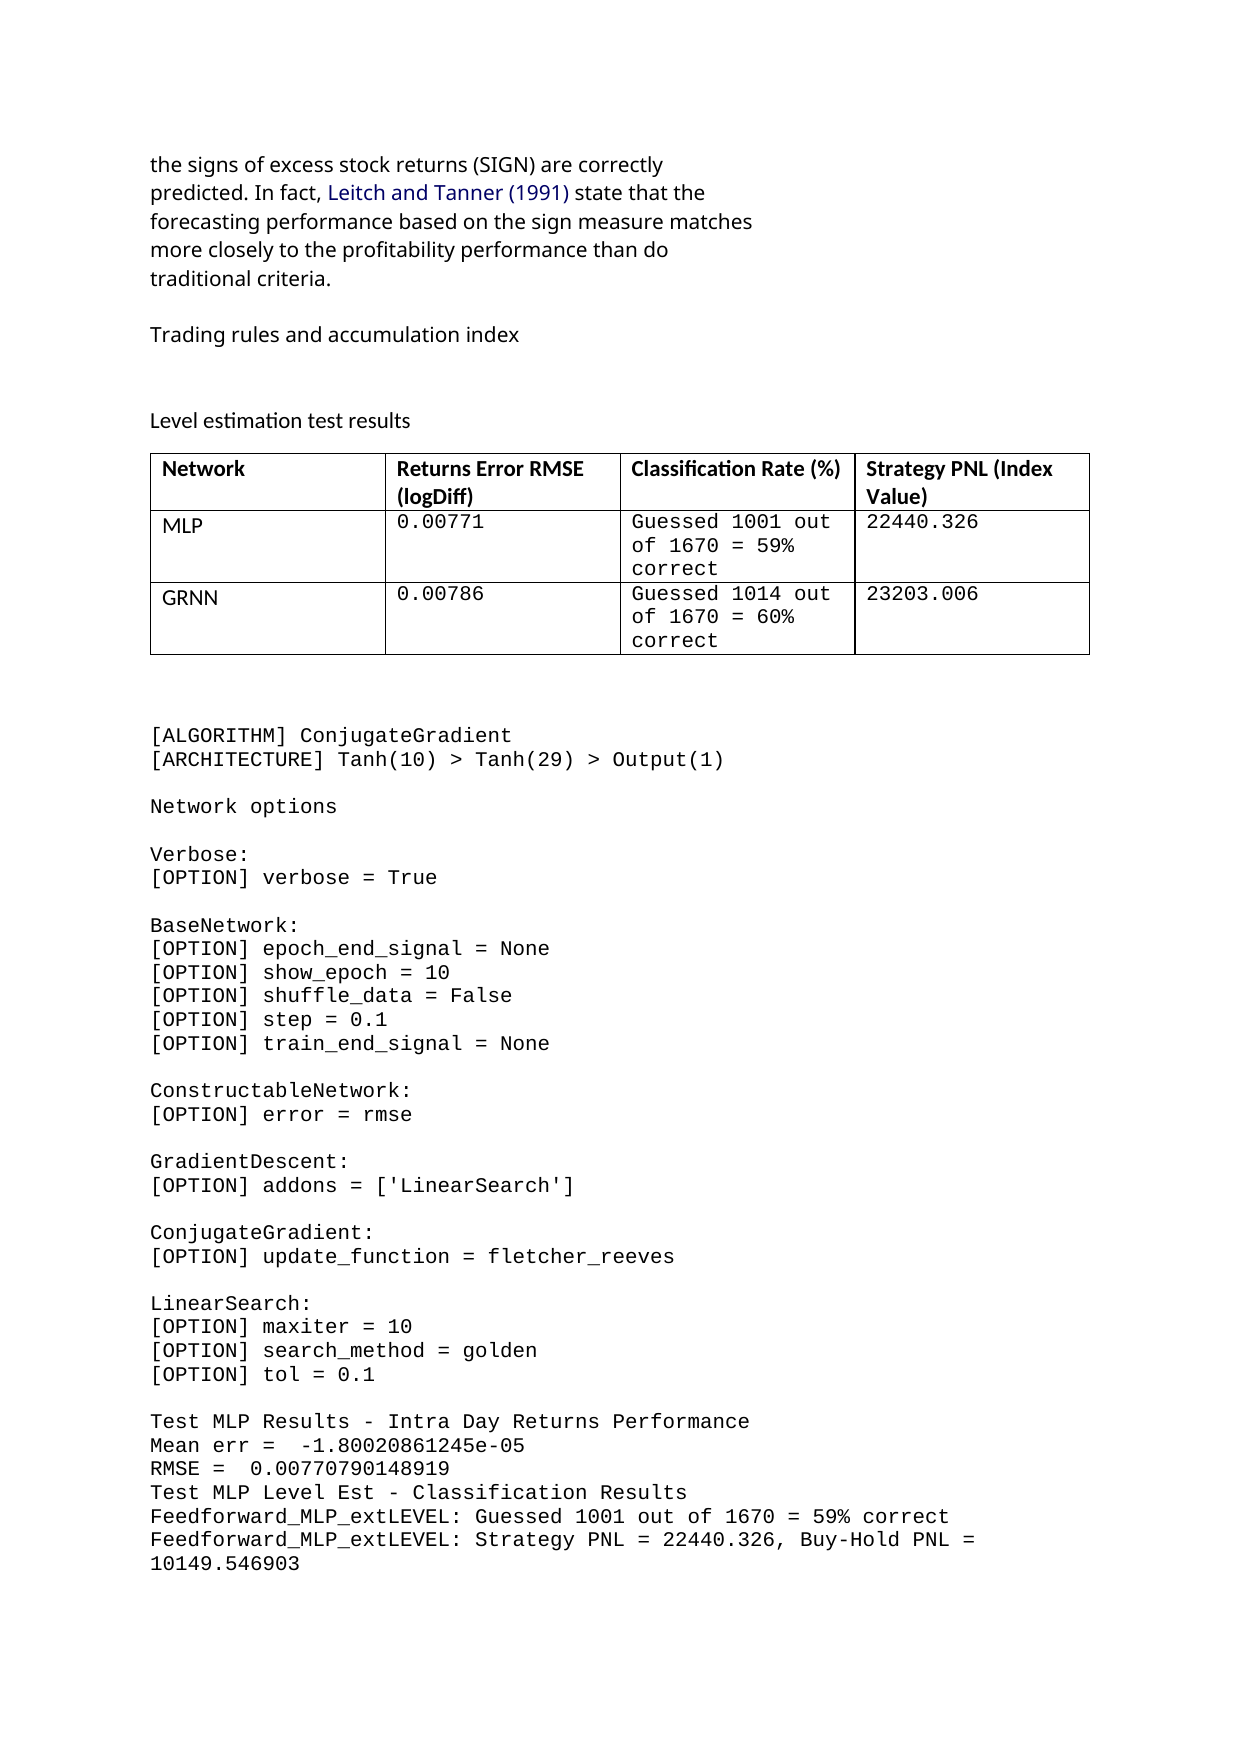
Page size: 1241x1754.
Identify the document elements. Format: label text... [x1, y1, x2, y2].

text [OPTION] maxiter = 10 [150, 1317, 1090, 1340]
text GradientDescent: [150, 1151, 1090, 1175]
text [OPTION] show_epoch = 10 [150, 962, 1090, 986]
text [OPTION] shuffle_data = False [150, 986, 1090, 1009]
text the signs of excess stock returns (SIGN) are correctly [150, 150, 1090, 178]
text more closely to the profitability performance than do [150, 235, 1090, 264]
text [ALGORITHM] ConjugateGradient [150, 725, 1090, 749]
text Test MLP Results - Intra Day Returns Performance [150, 1411, 1090, 1435]
text traditional criteria. [150, 264, 1090, 292]
text [OPTION] train_end_signal = None [150, 1033, 1090, 1056]
text [OPTION] epoch_end_signal = None [150, 938, 1090, 962]
table_cell GRNN [151, 583, 385, 654]
table_header Network [151, 454, 385, 510]
text [OPTION] step = 0.1 [150, 1009, 1090, 1033]
table_header Classification Rate (%) [621, 454, 854, 510]
text [OPTION] search_method = golden [150, 1340, 1090, 1364]
text BaseNetwork: [150, 914, 1090, 938]
text ConjugateGradient: [150, 1222, 1090, 1246]
table_header Strategy PNL (Index Value) [856, 454, 1089, 510]
text Test MLP Level Est - Classification Results [150, 1482, 1090, 1506]
text forecasting performance based on the sign measure matches [150, 207, 1090, 235]
text Level estimation test results [150, 406, 1090, 434]
text [OPTION] update_function = fletcher_reeves [150, 1246, 1090, 1269]
table_cell 0.00771 [386, 511, 620, 582]
text [OPTION] verbose = True [150, 867, 1090, 891]
text Verbose: [150, 844, 1090, 867]
text Feedforward_MLP_extLEVEL: Guessed 1001 out of 1670 = 59% correct [150, 1506, 1090, 1529]
text [OPTION] tol = 0.1 [150, 1364, 1090, 1387]
text Trading rules and accumulation index [150, 321, 1090, 349]
text predicted. In fact, Leitch and Tanner (1991) state that the [150, 178, 1090, 207]
text Feedforward_MLP_extLEVEL: Strategy PNL = 22440.326, Buy-Hold PNL = 10149.546903 [150, 1529, 1090, 1577]
text ConstructableNetwork: [150, 1080, 1090, 1104]
table_cell MLP [151, 511, 385, 582]
table_cell 22440.326 [856, 511, 1089, 582]
table_header Returns Error RMSE (logDiff) [386, 454, 620, 510]
table_cell Guessed 1001 out of 1670 = 59% correct [621, 511, 854, 582]
text Network options [150, 796, 1090, 820]
text [OPTION] error = rmse [150, 1104, 1090, 1127]
text LinearSearch: [150, 1293, 1090, 1317]
text [OPTION] addons = ['LinearSearch'] [150, 1175, 1090, 1198]
text Mean err = -1.80020861245e-05 [150, 1435, 1090, 1458]
text [ARCHITECTURE] Tanh(10) > Tanh(29) > Output(1) [150, 749, 1090, 773]
table_cell Guessed 1014 out of 1670 = 60% correct [621, 583, 854, 654]
table_cell 0.00786 [386, 583, 620, 654]
text RMSE = 0.00770790148919 [150, 1458, 1090, 1482]
table_cell 23203.006 [856, 583, 1089, 654]
